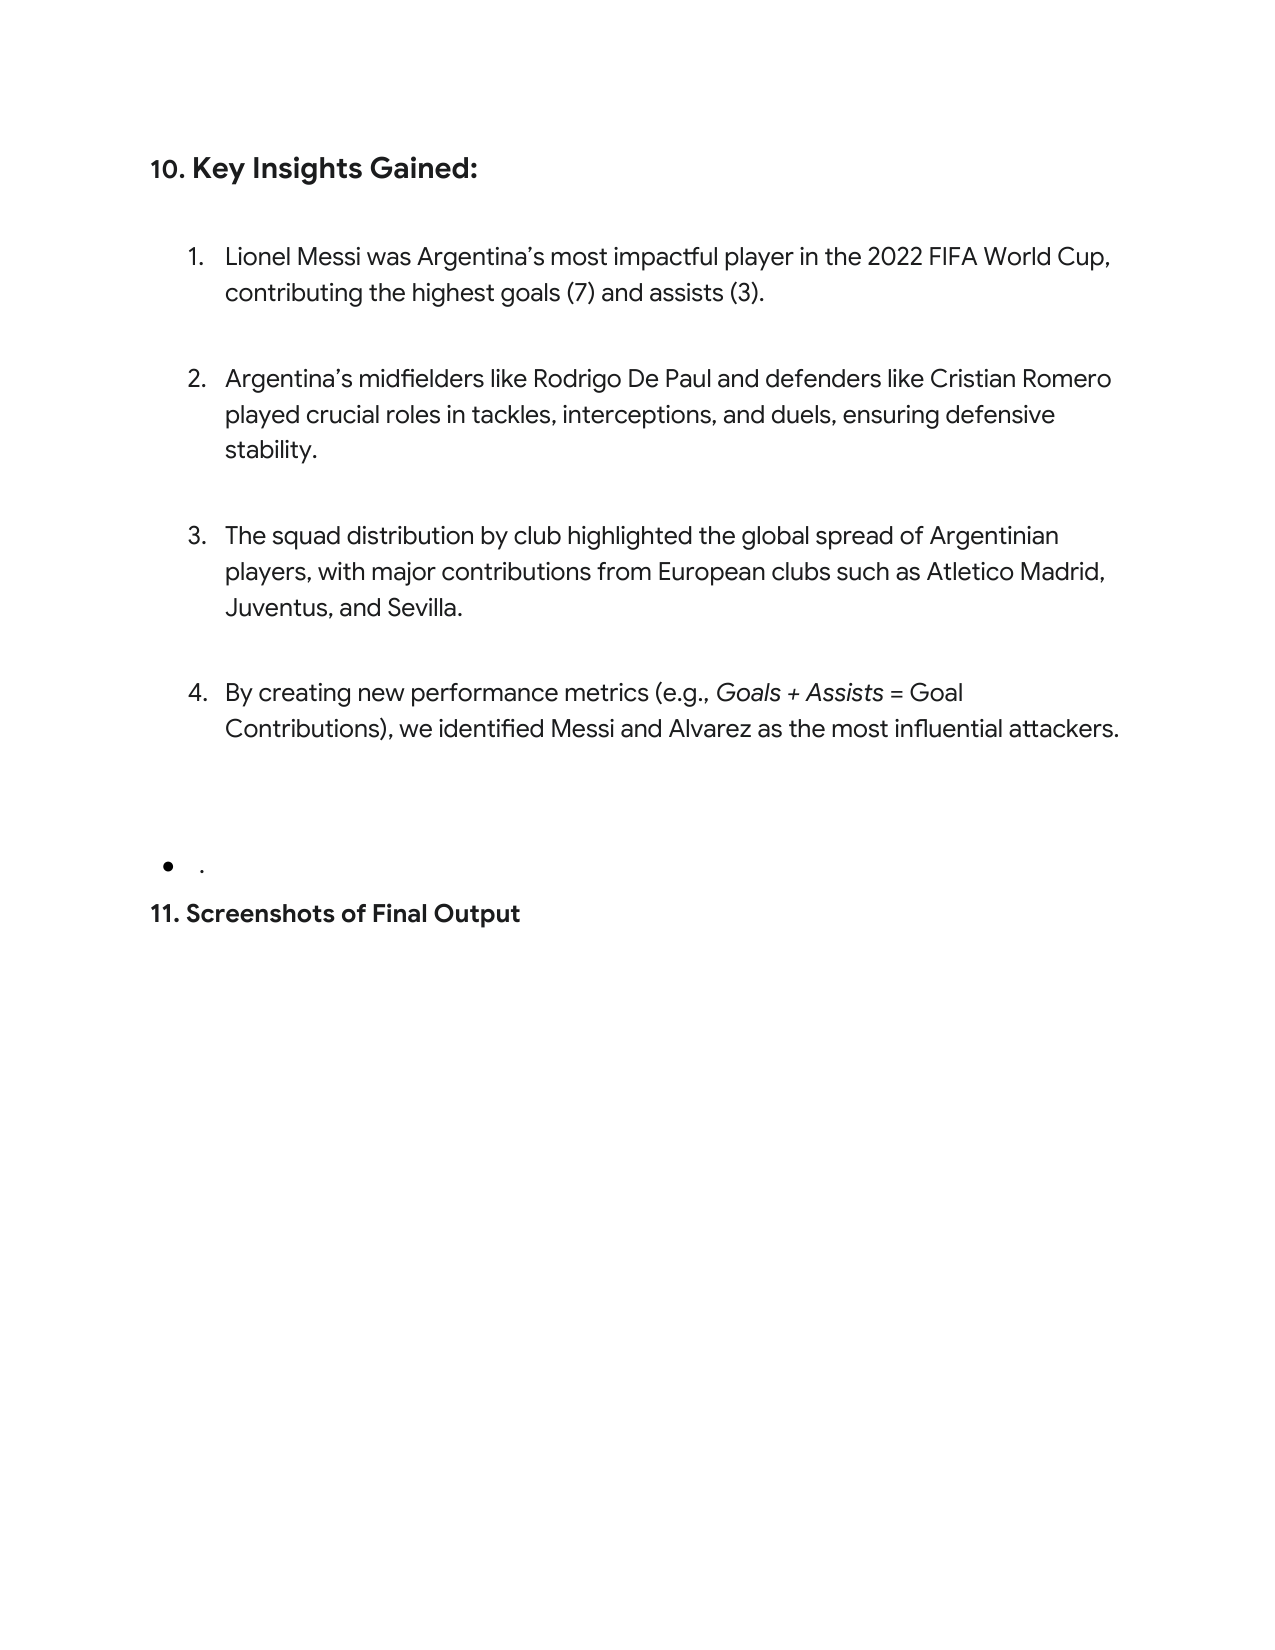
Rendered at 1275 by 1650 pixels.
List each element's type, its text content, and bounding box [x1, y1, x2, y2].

subtitle 11. Screenshots of Final Output [150, 898, 1125, 929]
subtitle By creating new performance metrics (e.g., Goals + Assists = Goal Contributions), we identified Messi and Alvarez as the most influential attackers. [187, 677, 1125, 744]
list . [161, 850, 1125, 881]
subtitle Lionel Messi was Argentina’s most impactful player in the 2022 FIFA World Cup, contributing the highest goals (7) and assists (3). [187, 242, 1125, 309]
subtitle The squad distribution by club highlighted the global spread of Argentinian players, with major contributions from European clubs such as Atletico Madrid, Juventus, and Sevilla. [187, 520, 1125, 623]
subtitle 10. Key Insights Gained: [150, 150, 1125, 187]
subtitle Argentina’s midfielders like Rodrigo De Paul and defenders like Cristian Romero played crucial roles in tackles, interceptions, and duels, ensuring defensive stability. [187, 363, 1125, 466]
